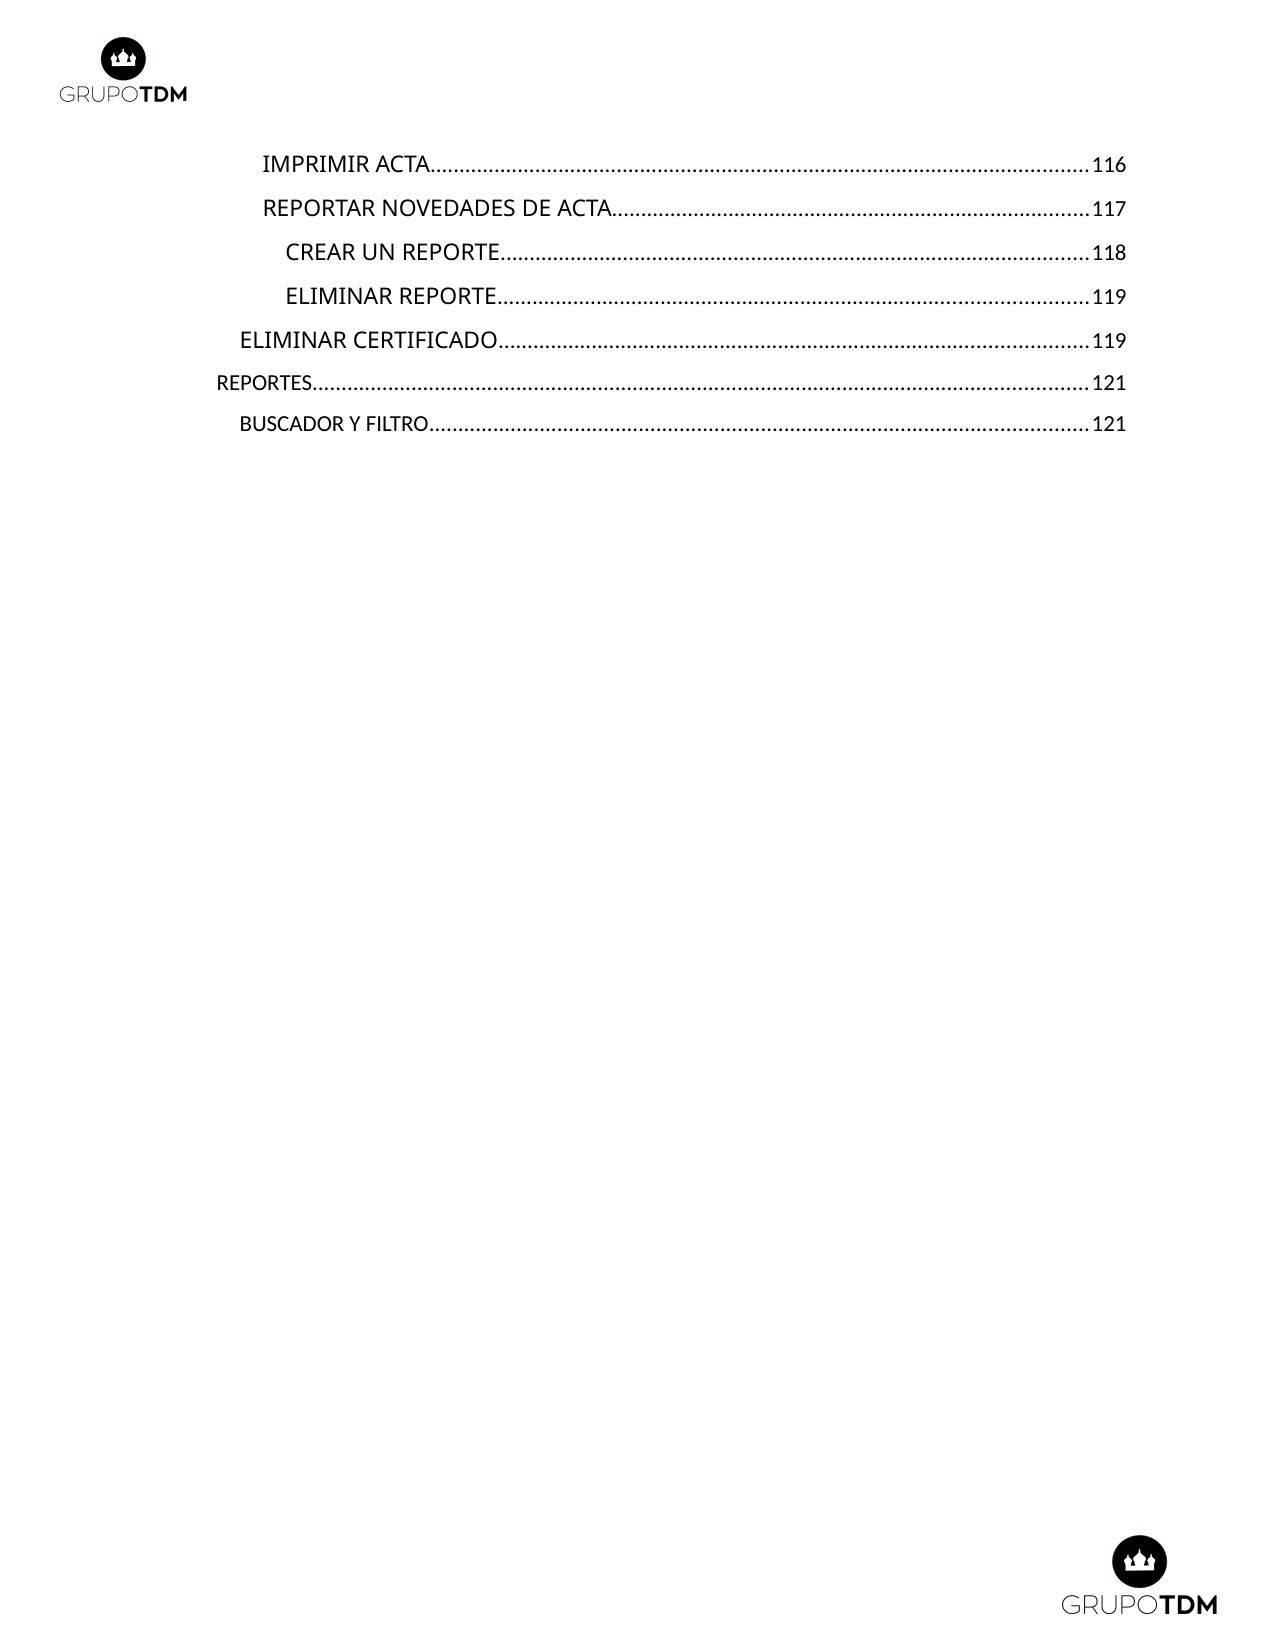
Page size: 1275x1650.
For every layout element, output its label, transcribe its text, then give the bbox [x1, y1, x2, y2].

text CREAR UN REPORTE 118 [285, 236, 1127, 267]
text REPORTES 121 [216, 368, 1127, 397]
text ELIMINAR CERTIFICADO 119 [239, 324, 1127, 356]
text REPORTAR NOVEDADES DE ACTA 117 [262, 192, 1127, 223]
picture [1054, 1527, 1227, 1622]
text BUSCADOR Y FILTRO 121 [239, 409, 1127, 437]
text ELIMINAR REPORTE 119 [285, 280, 1127, 311]
picture [51, 29, 196, 108]
text IMPRIMIR ACTA 116 [262, 148, 1127, 179]
